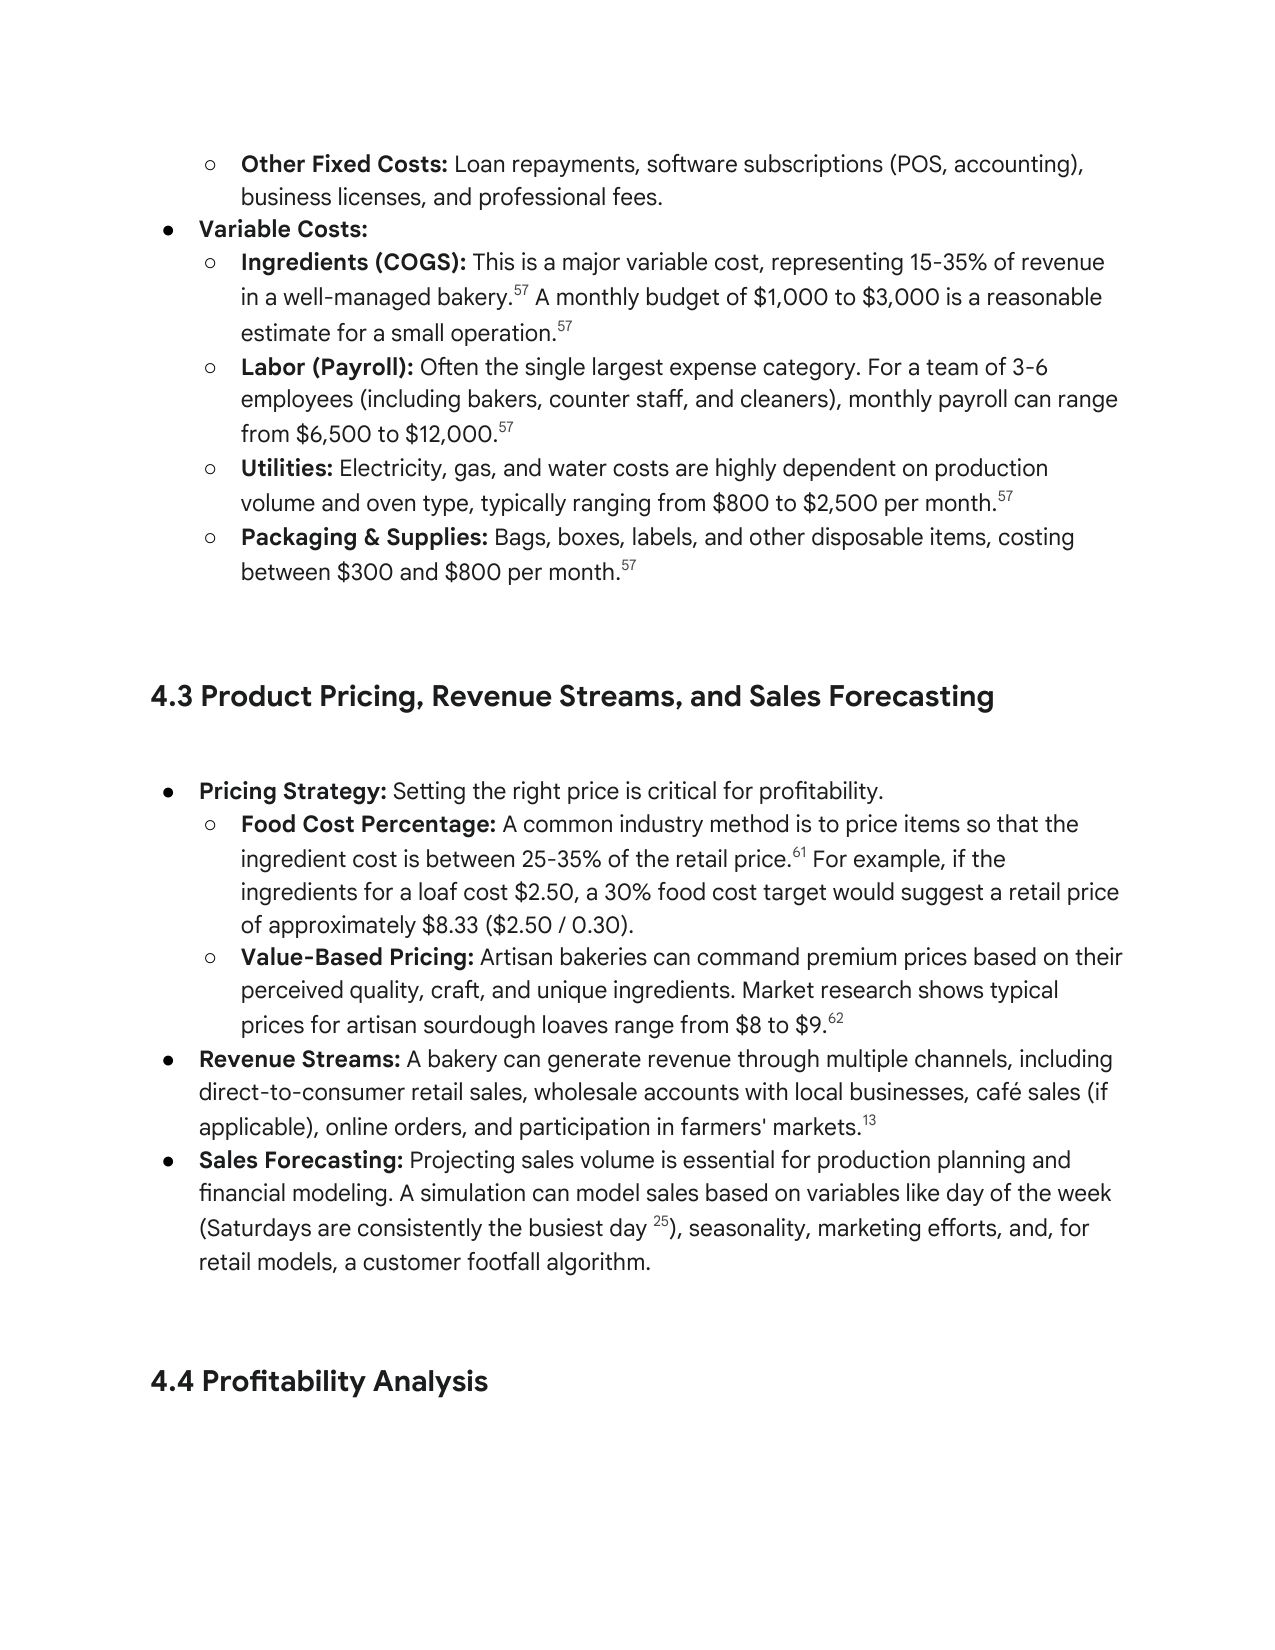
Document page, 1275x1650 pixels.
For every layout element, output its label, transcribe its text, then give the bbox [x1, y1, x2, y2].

subtitle 4.3 Product Pricing, Revenue Streams, and Sales Forecasting [150, 678, 1125, 714]
list Sales Forecasting: Projecting sales volume is essential for production planning and financial modeling. A simulation can model sales based on variables like day of the week (Saturdays are consistently the busiest day 25), seasonality, marketing efforts, and, for retail models, a customer footfall algorithm. [161, 1147, 1125, 1277]
list Other Fixed Costs: Loan repayments, software subscriptions (POS, accounting), business licenses, and professional fees. [203, 150, 1125, 211]
list Packaging & Supplies: Bags, boxes, labels, and other disposable items, costing between $300 and $800 per month.57 [203, 523, 1125, 588]
list Ingredients (COGS): This is a major variable cost, representing 15-35% of revenue in a well-managed bakery.57 A monthly budget of $1,000 to $3,000 is a reasonable estimate for a small operation.57 [203, 248, 1125, 348]
list Variable Costs: [161, 215, 1125, 244]
list Utilities: Electricity, gas, and water costs are highly dependent on production volume and oven type, typically ranging from $800 to $2,500 per month.57 [203, 454, 1125, 519]
list Labor (Payroll): Often the single largest expense category. For a team of 3-6 employees (including bakers, counter staff, and cleaners), monthly payroll can range from $6,500 to $12,000.57 [203, 353, 1125, 450]
subtitle 4.4 Profitability Analysis [150, 1363, 1125, 1400]
list Pricing Strategy: Setting the right price is critical for profitability. [161, 777, 1125, 806]
list Food Cost Percentage: A common industry method is to price items so that the ingredient cost is between 25-35% of the retail price.61 For example, if the ingredients for a loaf cost $2.50, a 30% food cost target would suggest a retail price of approximately $8.33 ($2.50 / 0.30). [203, 810, 1125, 940]
list Value-Based Pricing: Artisan bakeries can command premium prices based on their perceived quality, craft, and unique ingredients. Market research shows typical prices for artisan sourdough loaves range from $8 to $9.62 [203, 944, 1125, 1041]
list Revenue Streams: A bakery can generate revenue through multiple channels, including direct-to-consumer retail sales, wholesale accounts with local businesses, café sales (if applicable), online orders, and participation in farmers' markets.13 [161, 1045, 1125, 1142]
